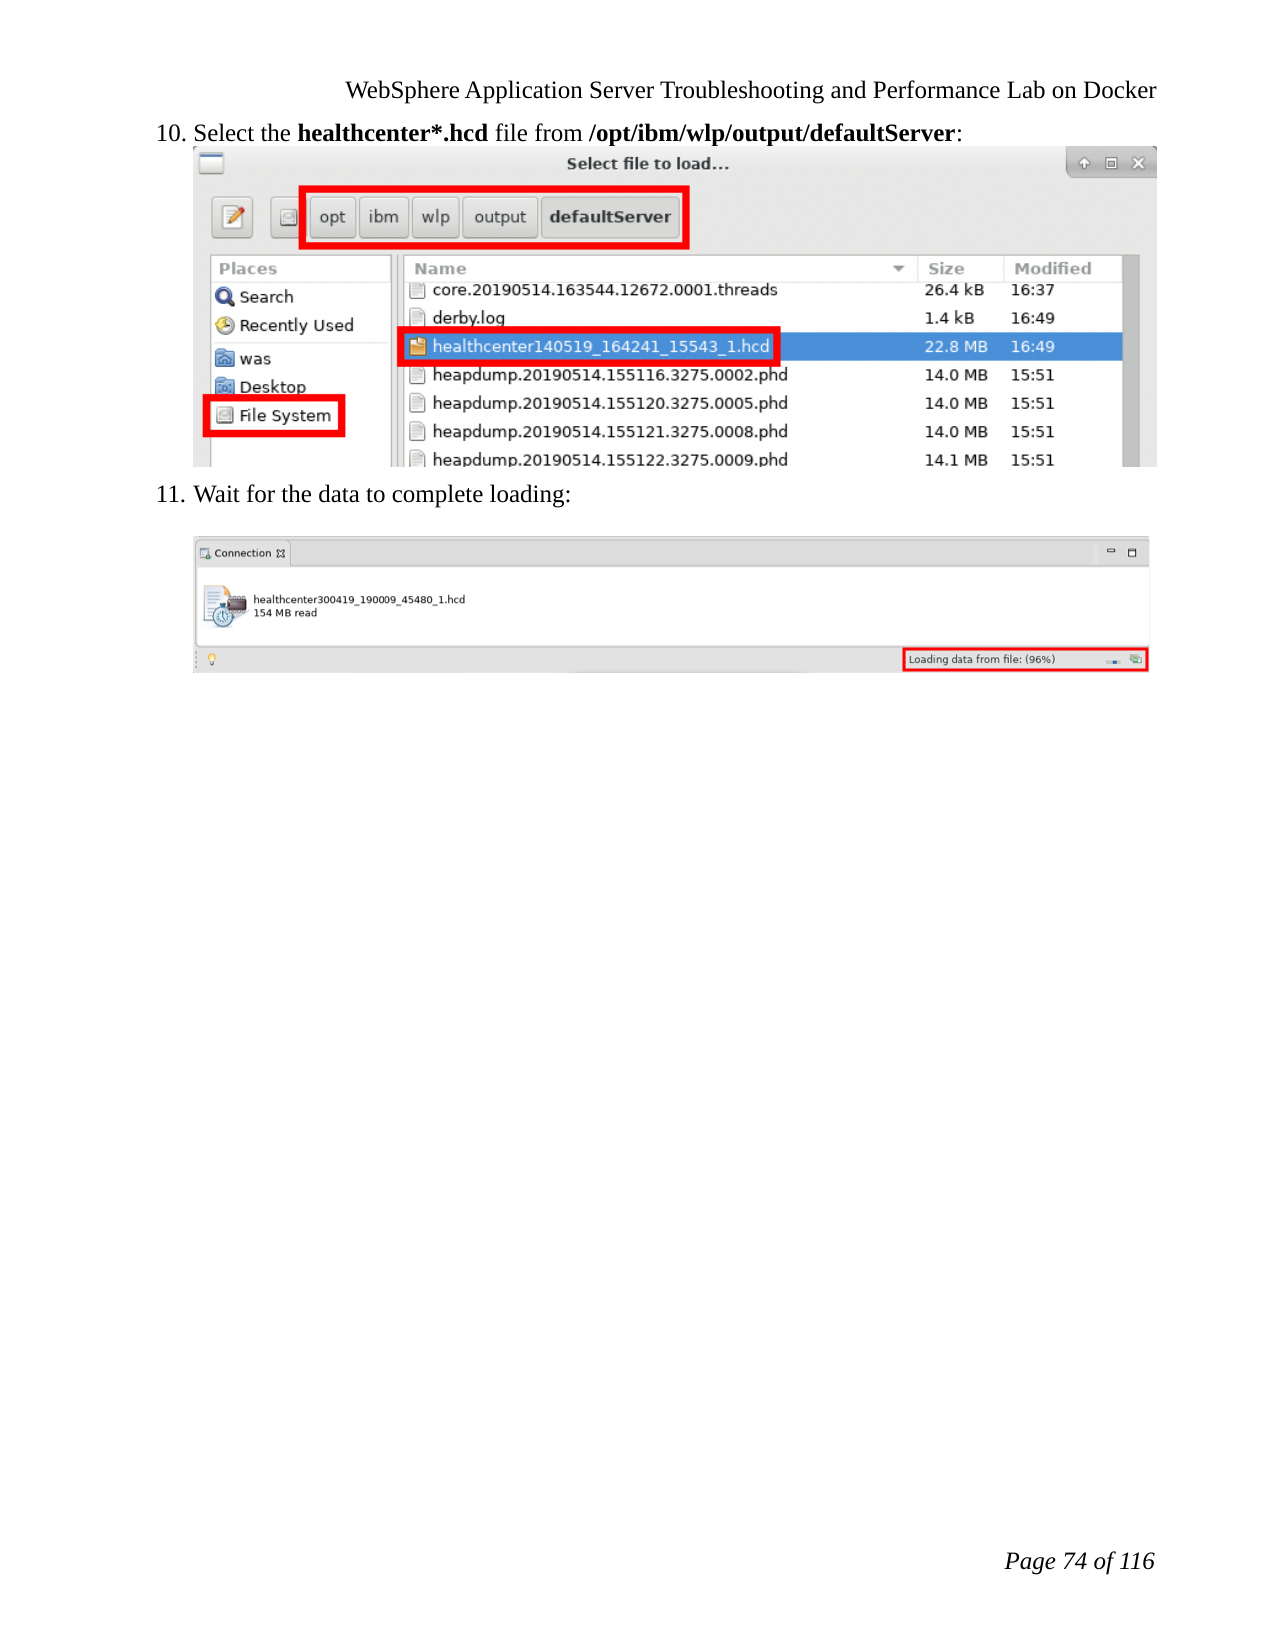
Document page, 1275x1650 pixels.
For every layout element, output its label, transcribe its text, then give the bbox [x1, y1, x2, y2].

picture [193, 146, 1157, 467]
picture [193, 536, 1150, 673]
